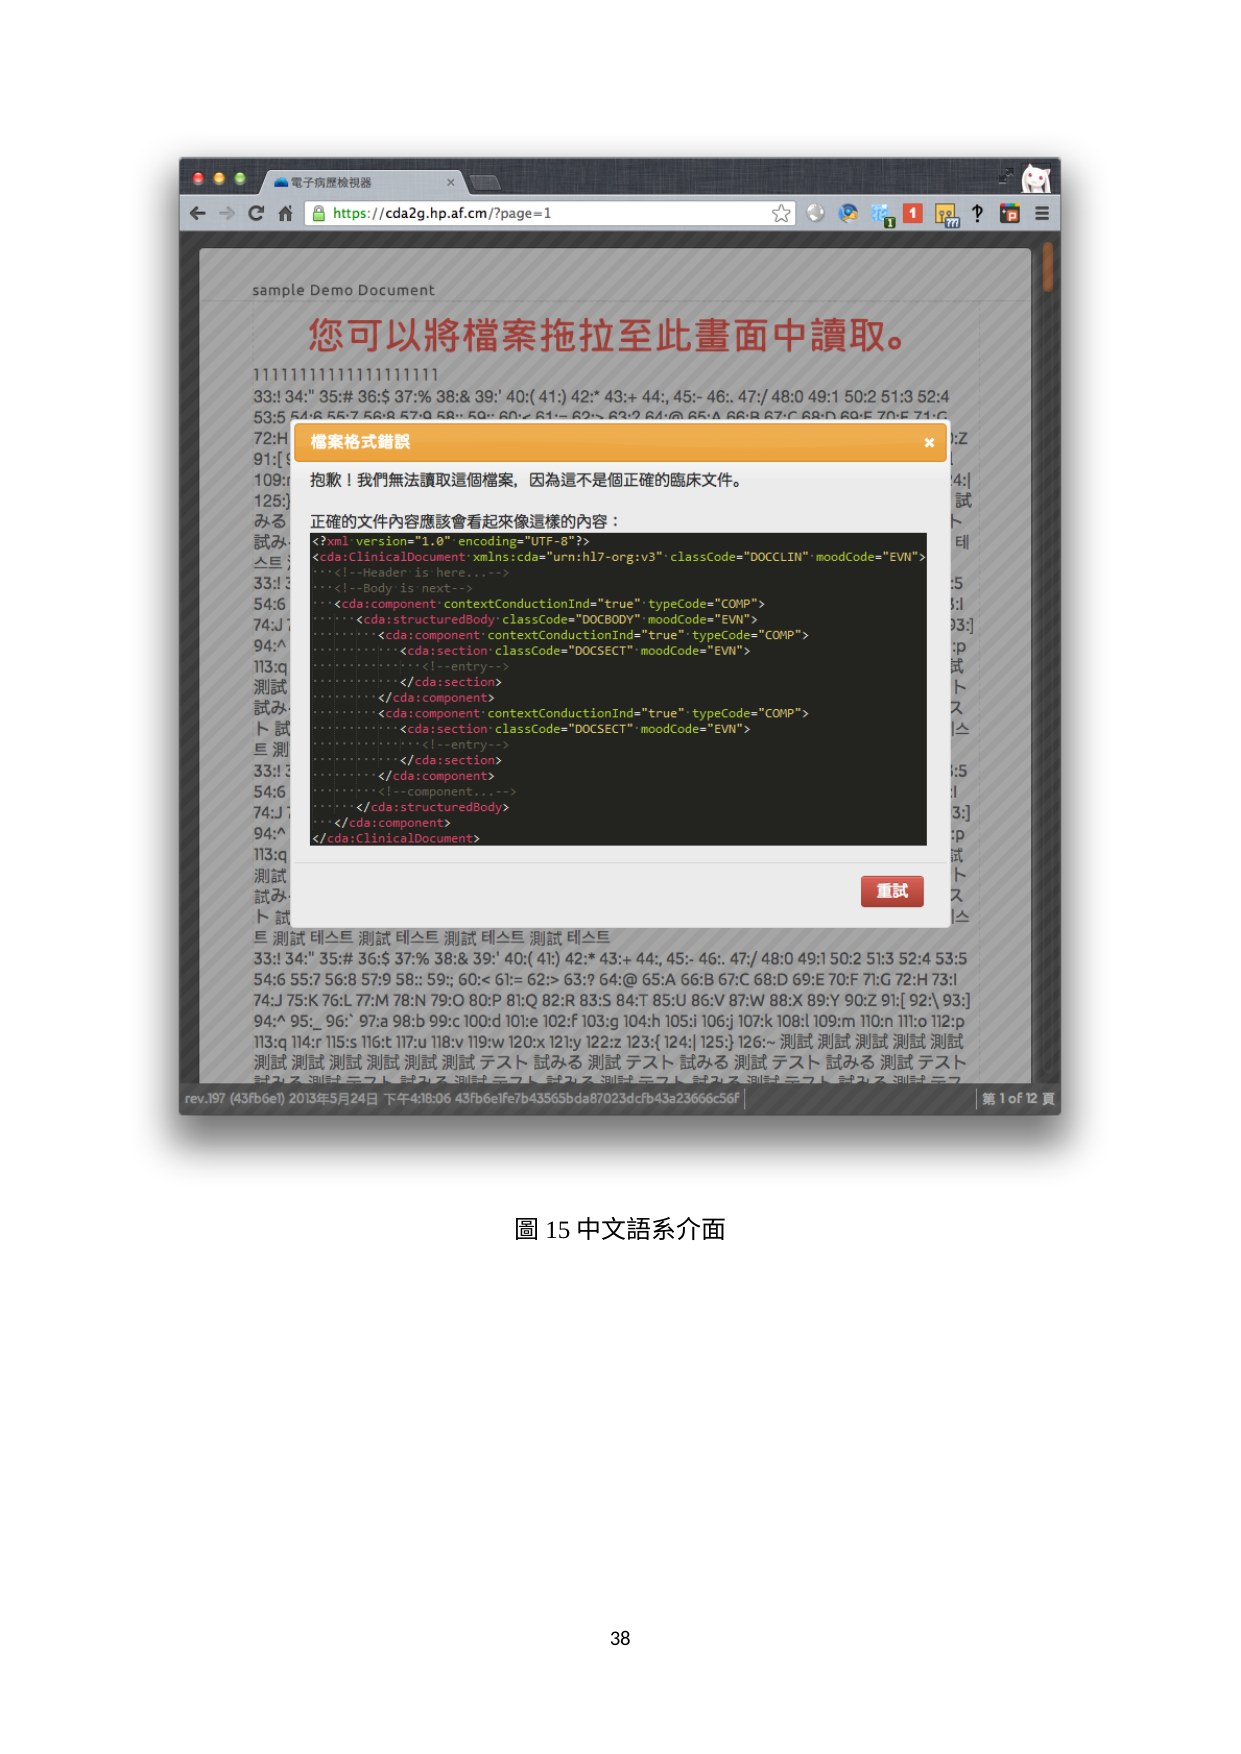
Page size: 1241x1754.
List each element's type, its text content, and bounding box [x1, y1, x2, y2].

picture [121, 121, 1120, 1197]
text 圖 15 中文語系介面 [1, 1209, 1239, 1247]
